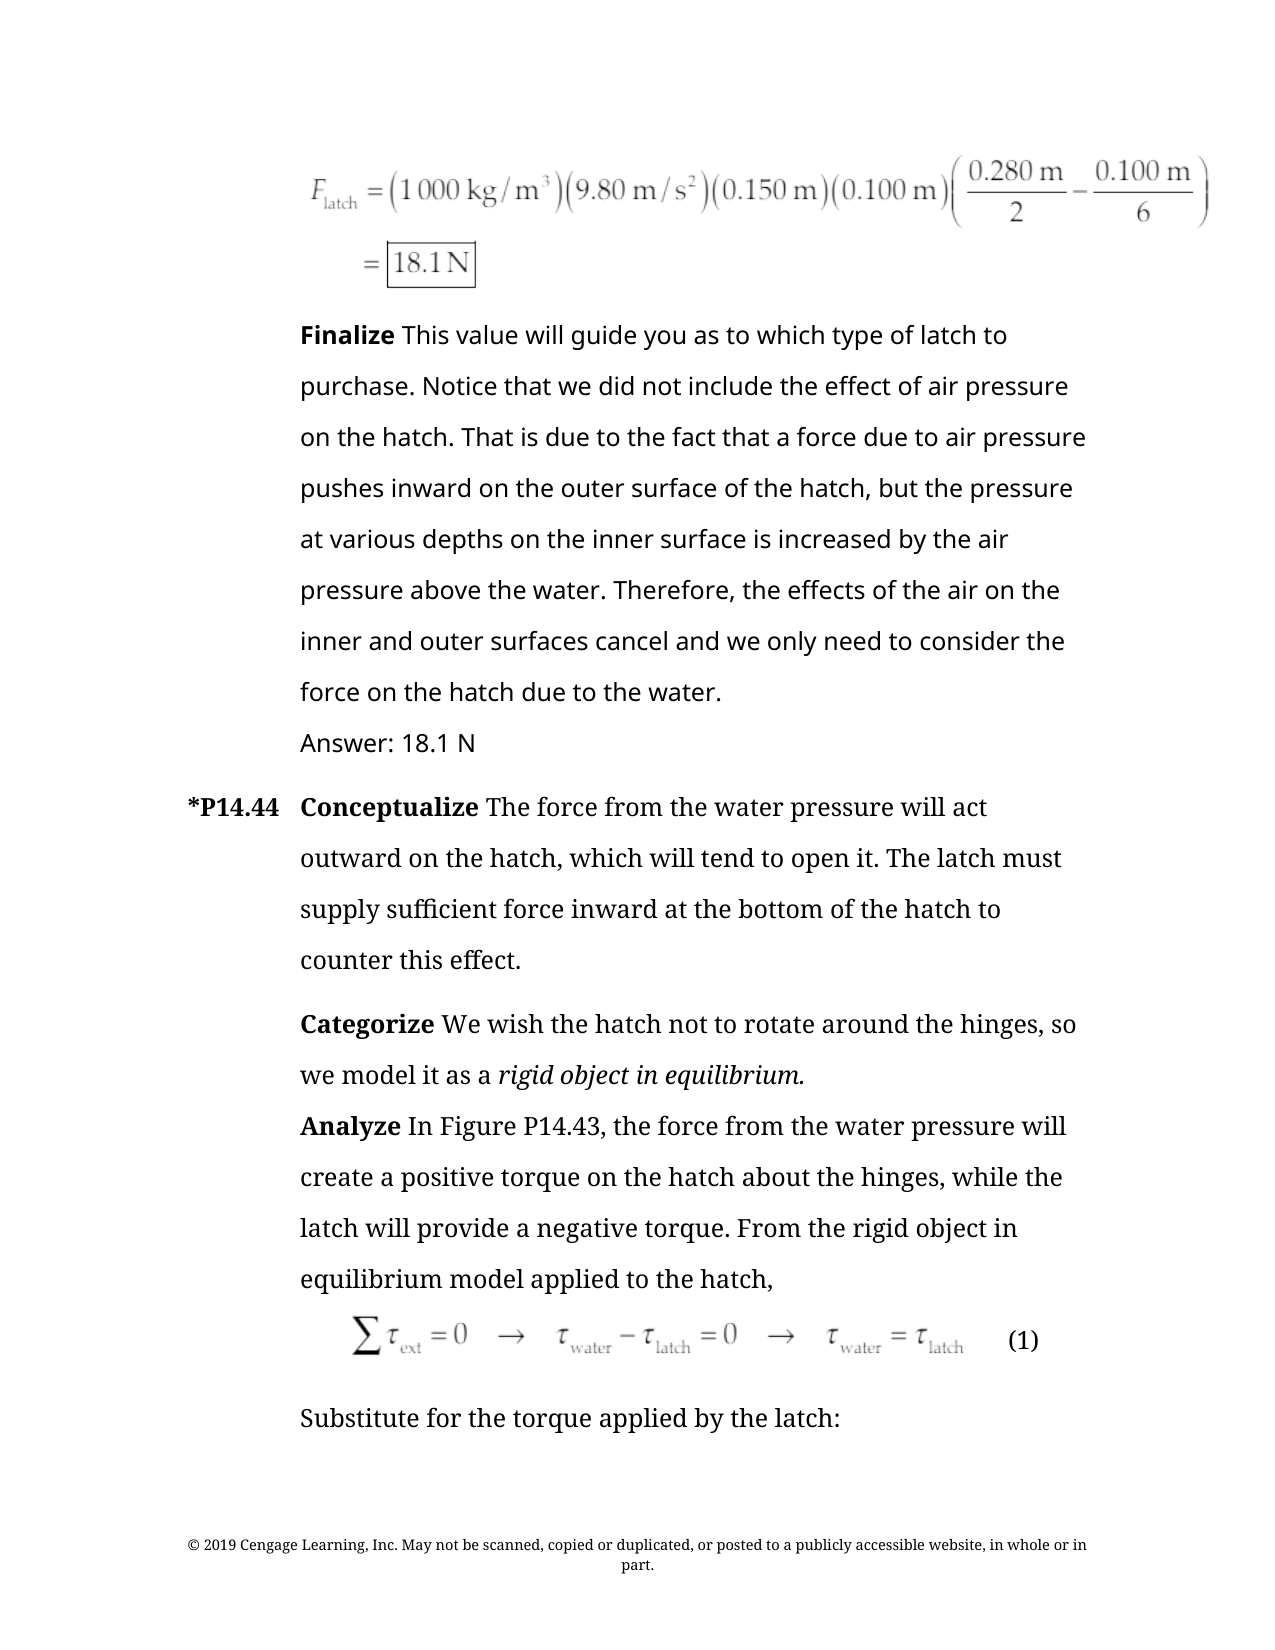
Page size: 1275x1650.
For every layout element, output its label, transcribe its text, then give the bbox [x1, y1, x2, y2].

text Finalize This value will guide you as to which type of latch to purchase. Notice that we did not include the effect of air pressure on the hatch. That is due to the fact that a force due to air pressure pushes inward on the outer surface of the hatch, but the pressure at various depths on the inner surface is increased by the air pressure above the water. Therefore, the effects of the air on the inner and outer surfaces cancel and we only need to consider the force on the hatch due to the water. [300, 318, 1087, 709]
text Answer: 18.1 N [300, 726, 1087, 760]
text Substitute for the torque applied by the latch: [300, 1401, 1087, 1435]
text (1) [300, 1313, 1087, 1367]
text Analyze In Figure P14.43, the force from the water pressure will create a positive torque on the hatch about the hinges, while the latch will provide a negative torque. From the rigid object in equilibrium model applied to the hatch, [300, 1108, 1087, 1296]
text Categorize We wish the hatch not to rotate around the hinges, so we model it as a rigid object in equilibrium. [300, 1006, 1087, 1091]
text *P14.44 Conceptualize The force from the water pressure will act outward on the hatch, which will tend to open it. The latch must supply sufficient force inward at the bottom of the hatch to counter this effect. [187, 790, 1087, 977]
